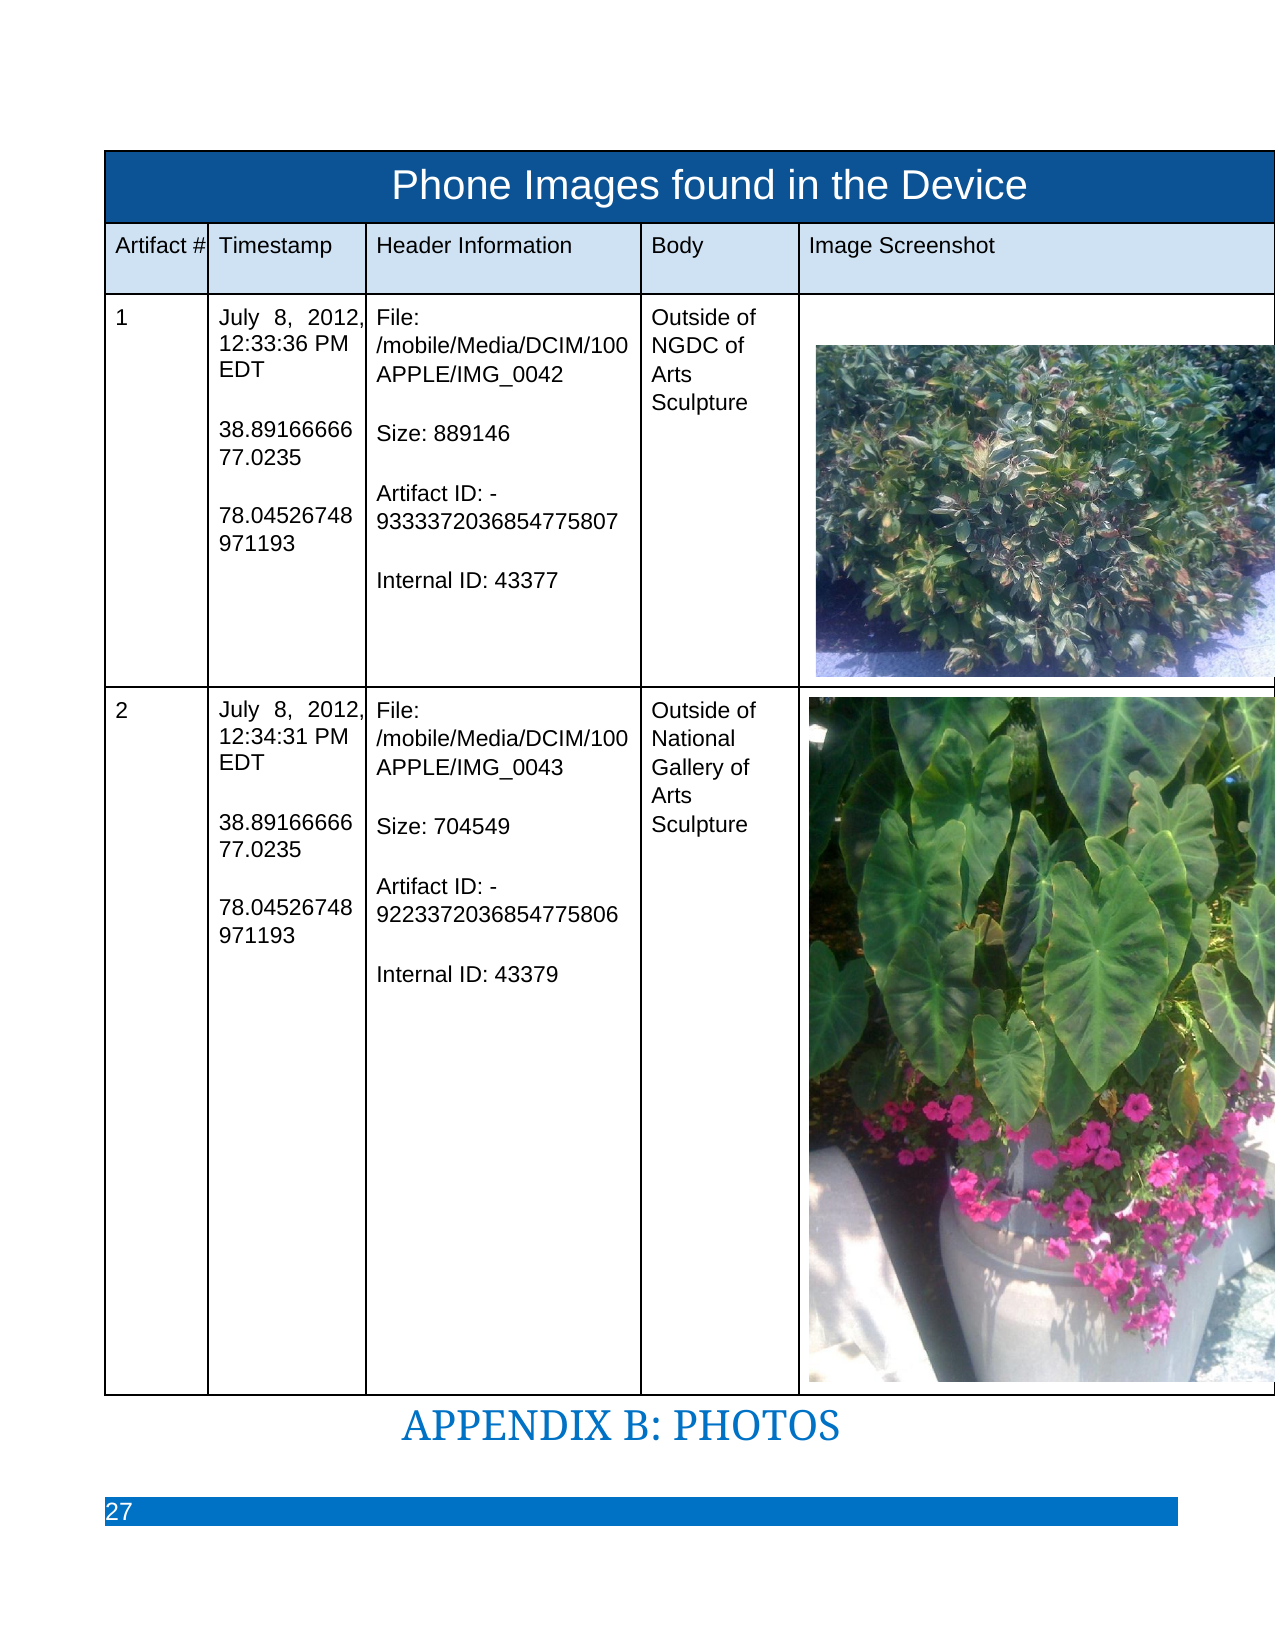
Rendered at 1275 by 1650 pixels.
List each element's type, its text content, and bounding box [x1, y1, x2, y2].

table_cell Outside of NGDC of Arts Sculpture [642, 295, 798, 686]
table_cell Artifact # [106, 224, 207, 293]
picture [808, 696, 1275, 1382]
table_cell File: /mobile/Media/DCIM/100 APPLE/IMG_0043 Size: 704549 Artifact ID: - 9223372036854775806 Internal ID: 43379 [367, 688, 640, 1394]
table_header [106, 152, 208, 222]
table_cell [800, 295, 1274, 686]
picture [815, 345, 1275, 677]
table_cell File: /mobile/Media/DCIM/100 APPLE/IMG_0042 Size: 889146 Artifact ID: - 9333372036854775807 Internal ID: 43377 [367, 295, 640, 686]
table_cell [800, 688, 1274, 1394]
table_cell Timestamp [209, 224, 365, 293]
table_cell 2 [106, 688, 207, 1394]
table_cell Header Information [367, 224, 640, 293]
table_cell July 8, 2012, 12:33:36 PM EDT 38.89166666 77.0235 78.04526748 971193 [209, 295, 365, 686]
table_cell July 8, 2012, 12:34:31 PM EDT 38.89166666 77.0235 78.04526748 971193 [209, 688, 365, 1394]
table_cell Body [642, 224, 798, 293]
table_cell Image Screenshot [800, 224, 1274, 293]
subtitle APPENDIX B: PHOTOS [401, 1396, 1178, 1453]
table_cell Outside of National Gallery of Arts Sculpture [642, 688, 798, 1394]
table_cell 1 [106, 295, 207, 686]
table_header Phone Images found in the Device [366, 152, 1274, 222]
table_header [208, 152, 366, 222]
